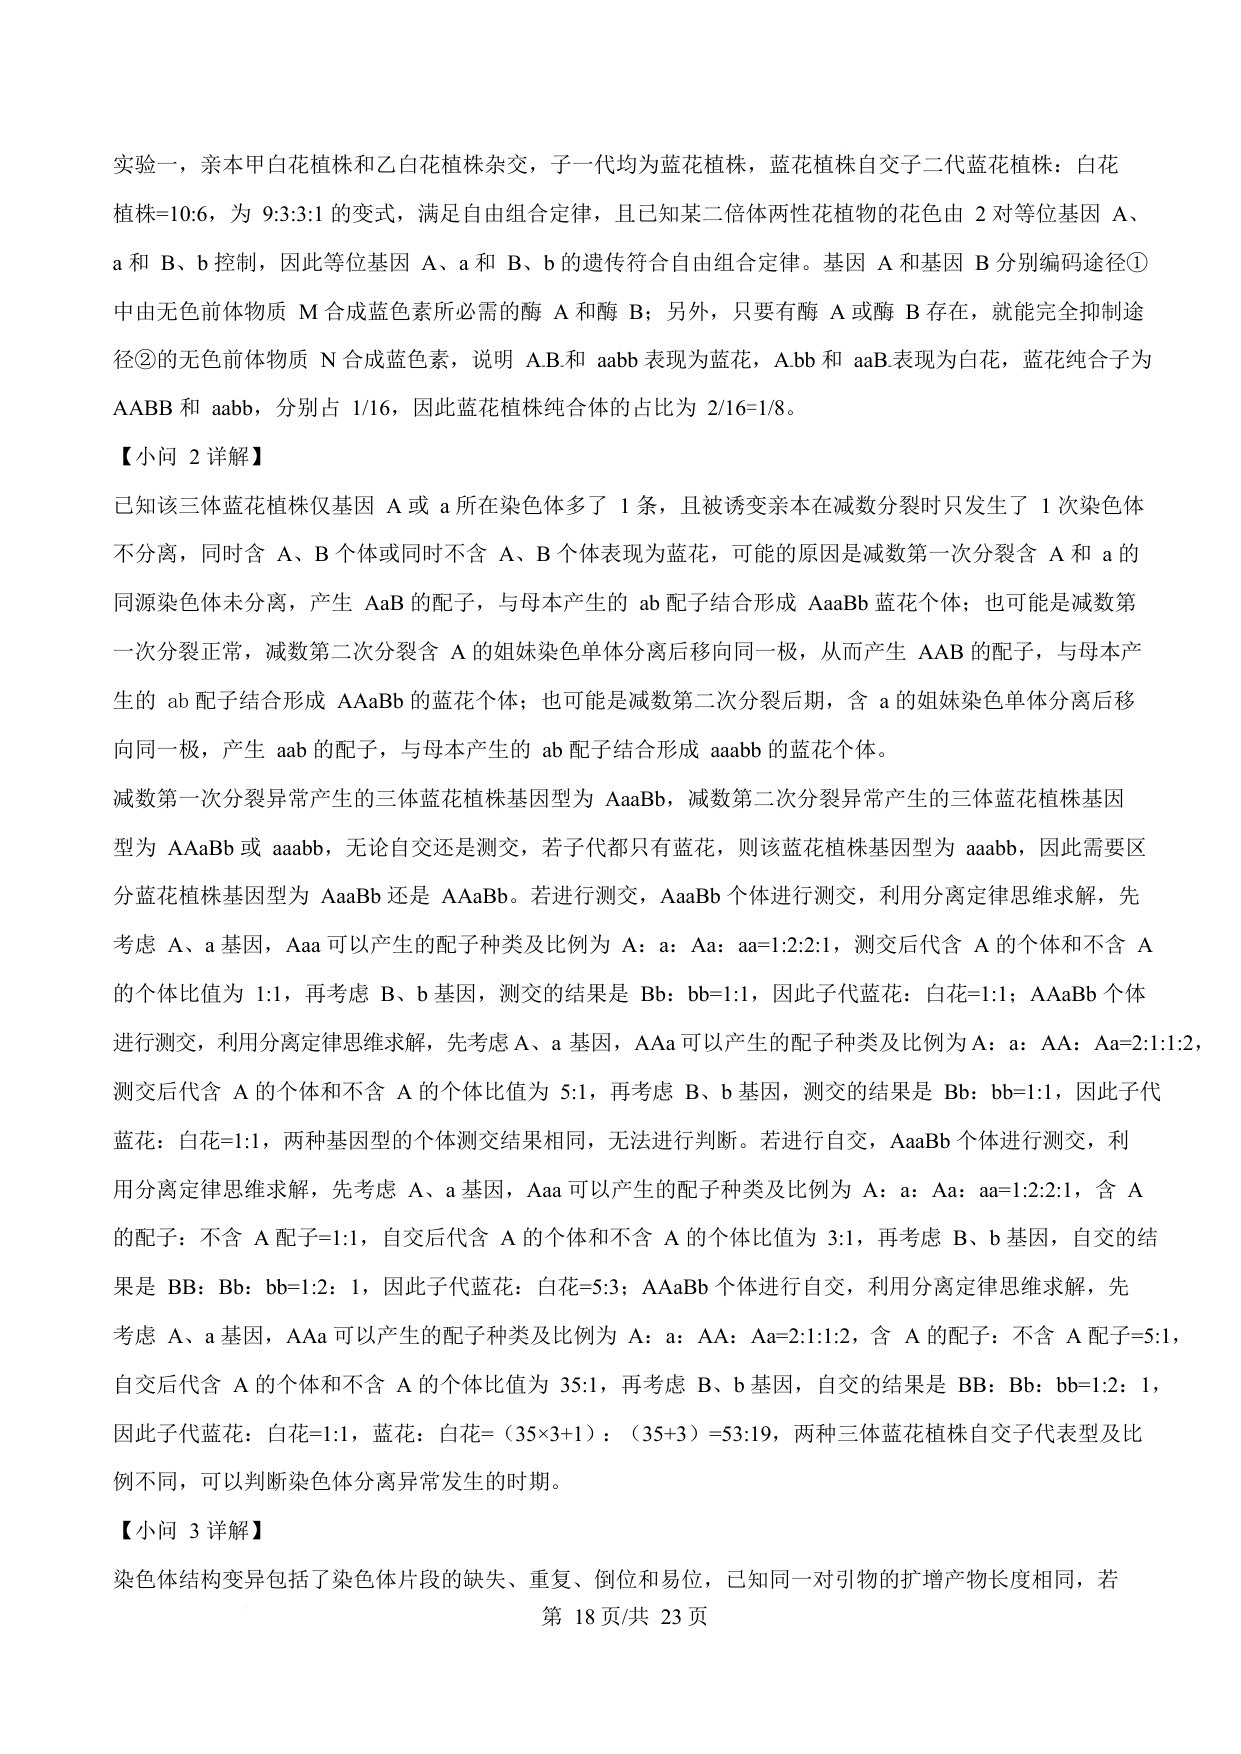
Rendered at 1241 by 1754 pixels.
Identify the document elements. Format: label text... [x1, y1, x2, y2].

list 减数第一次分裂异常产生的三体蓝花植株基因型为 AaaBb，减数第二次分裂异常产生的三体蓝花植株基因 [112, 786, 1230, 811]
list 实验一，亲本甲白花植株和乙白花植株杂交，子一代均为蓝花植株，蓝花植株自交子二代蓝花植株：白花 [112, 154, 1230, 177]
list 用分离定律思维求解，先考虑 A、a 基因，Aaa 可以产生的配子种类及比例为 A：a：Aa：aa=1:2:2:1，含 A [112, 1177, 1230, 1202]
list 同源染色体未分离，产生 AaB 的配子，与母本产生的 ab 配子结合形成 AaaBb 蓝花个体；也可能是减数第 [112, 591, 1230, 616]
list 第 18页/共 23页 [541, 1604, 1230, 1629]
list 的配子：不含 A 配子=1:1，自交后代含 A 的个体和不含 A 的个体比值为 3:1，再考虑 B、b 基因，自交的结 [112, 1226, 1230, 1251]
list 向同一极，产生 aab 的配子，与母本产生的 ab 配子结合形成 aaabb 的蓝花个体。 [112, 737, 1230, 762]
list 已知该三体蓝花植株仅基因 A 或 a 所在染色体多了 1 条，且被诱变亲本在减数分裂时只发生了 1 次染色体 [112, 493, 1230, 518]
list 植株=10:6，为 9:3:3:1 的变式，满足自由组合定律，且已知某二倍体两性花植物的花色由 2 对等位基因 A、 [112, 201, 1230, 227]
list 考虑 A、a 基因，AAa 可以产生的配子种类及比例为 A：a：AA：Aa=2:1:1:2，含 A 的配子：不含 A 配子=5:1， [112, 1323, 1230, 1349]
list 【小问 2 详解】 [112, 444, 1230, 469]
list 果是 BB：Bb：bb=1:2：1，因此子代蓝花：白花=5:3；AAaBb 个体进行自交，利用分离定律思维求解，先 [112, 1274, 1230, 1300]
list 生的 ab 配子结合形成 AAaBb 的蓝花个体；也可能是减数第二次分裂后期，含 a 的姐妹染色单体分离后移 [112, 688, 1230, 713]
list 测交后代含 A 的个体和不含 A 的个体比值为 5:1，再考虑 B、b 基因，测交的结果是 Bb：bb=1:1，因此子代 [112, 1079, 1230, 1104]
list 进行测交，利用分离定律思维求解，先考虑A、a基因，AAa可以产生的配子种类及比例为A：a：AA：Aa=2:1:1:2， [112, 1030, 1230, 1056]
list 一次分裂正常，减数第二次分裂含 A 的姐妹染色单体分离后移向同一极，从而产生 AAB 的配子，与母本产 [112, 639, 1230, 665]
list 型为 AAaBb 或 aaabb，无论自交还是测交，若子代都只有蓝花，则该蓝花植株基因型为 aaabb，因此需要区 [112, 835, 1230, 860]
list 因此子代蓝花：白花=1:1，蓝花：白花=（35×3+1）：（35+3）=53:19，两种三体蓝花植株自交子代表型及比 [112, 1421, 1230, 1446]
list 例不同，可以判断染色体分离异常发生的时期。 [112, 1471, 1230, 1494]
list a 和 B、b 控制，因此等位基因 A、a 和 B、b 的遗传符合自由组合定律。基因 A 和基因 B 分别编码途径① [112, 250, 1230, 275]
list 自交后代含 A 的个体和不含 A 的个体比值为 35:1，再考虑 B、b 基因，自交的结果是 BB：Bb：bb=1:2：1， [112, 1372, 1230, 1397]
picture [243, 1603, 250, 1610]
list 的个体比值为 1:1，再考虑 B、b 基因，测交的结果是 Bb：bb=1:1，因此子代蓝花：白花=1:1；AAaBb 个体 [112, 981, 1230, 1007]
list 蓝花：白花=1:1，两种基因型的个体测交结果相同，无法进行判断。若进行自交，AaaBb 个体进行测交，利 [112, 1128, 1230, 1153]
list 径②的无色前体物质 N 合成蓝色素，说明 A-B-和 aabb 表现为蓝花，A-bb 和 aaB-表现为白花，蓝花纯合子为 [112, 346, 1230, 373]
list 分蓝花植株基因型为 AaaBb 还是 AAaBb。若进行测交，AaaBb 个体进行测交，利用分离定律思维求解，先 [112, 884, 1230, 909]
list 中由无色前体物质 M 合成蓝色素所必需的酶 A 和酶 B；另外，只要有酶 A 或酶 B 存在，就能完全抑制途 [112, 299, 1230, 324]
list AABB 和 aabb，分别占 1/16，因此蓝花植株纯合体的占比为 2/16=1/8。 [112, 395, 1230, 420]
list 不分离，同时含 A、B 个体或同时不含 A、B 个体表现为蓝花，可能的原因是减数第一次分裂含 A 和 a 的 [112, 542, 1230, 567]
list 染色体结构变异包括了染色体片段的缺失、重复、倒位和易位，已知同一对引物的扩增产物长度相同，若 [112, 1569, 1230, 1592]
list 【小问 3 详解】 [112, 1519, 1230, 1544]
list 考虑 A、a 基因，Aaa 可以产生的配子种类及比例为 A：a：Aa：aa=1:2:2:1，测交后代含 A 的个体和不含 A [112, 932, 1230, 958]
